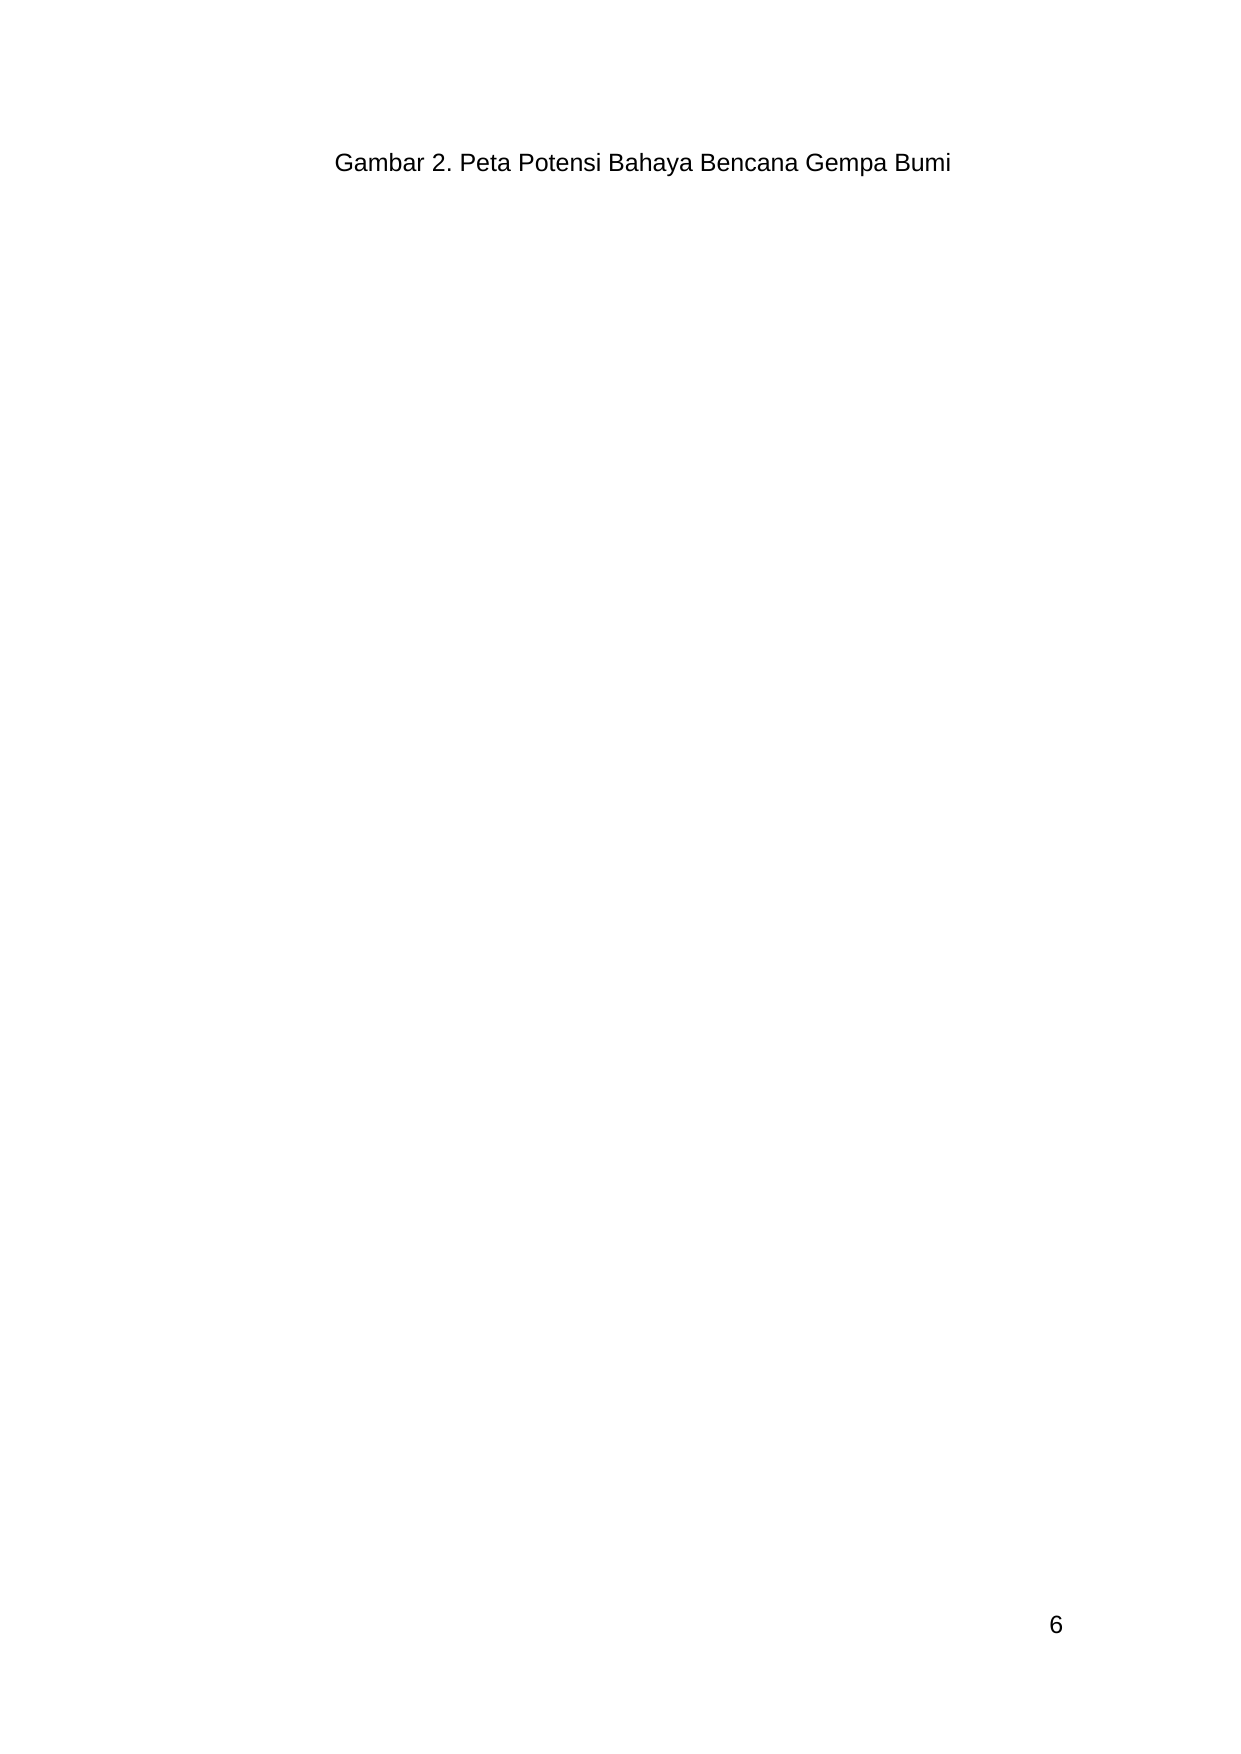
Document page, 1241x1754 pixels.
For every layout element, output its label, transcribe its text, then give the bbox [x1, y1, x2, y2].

text Gambar 2. Peta Potensi Bahaya Bencana Gempa Bumi [148, 148, 1063, 176]
